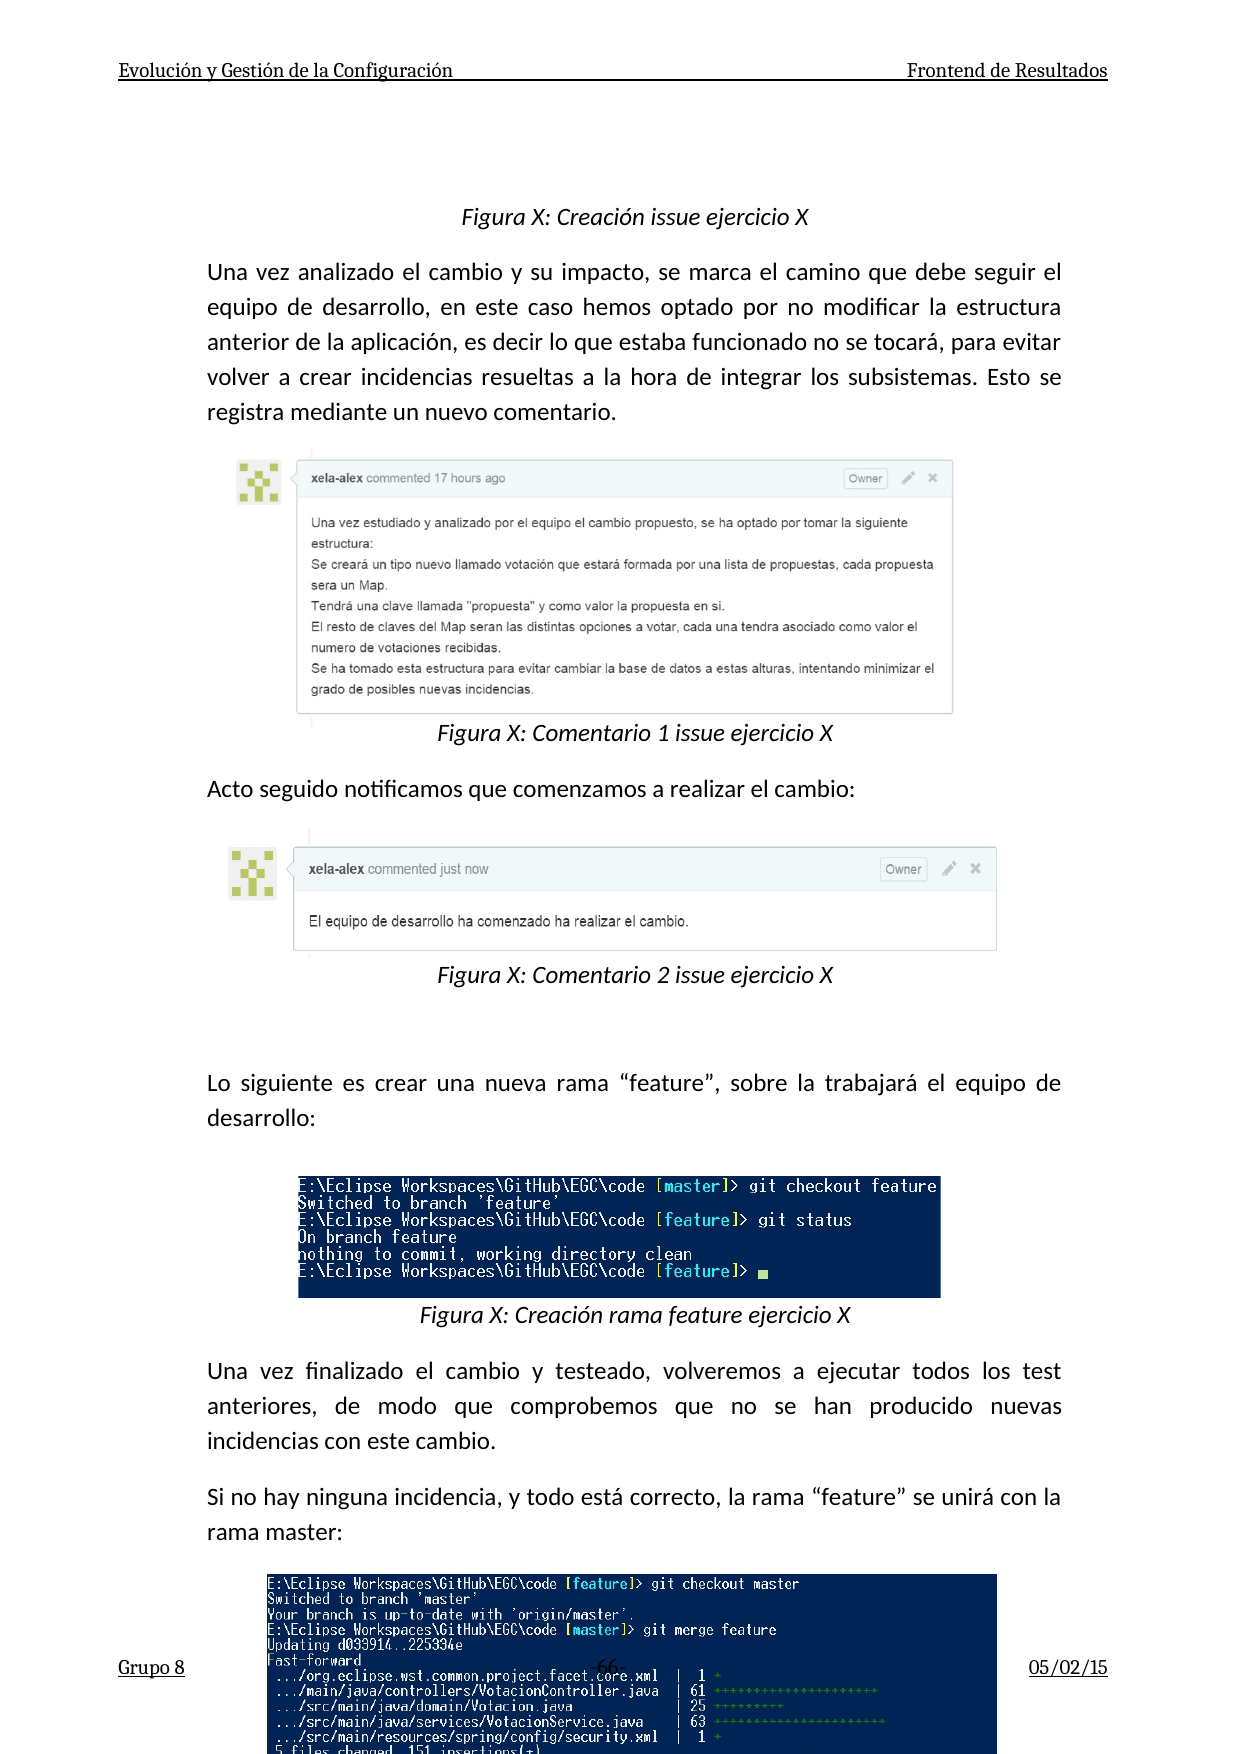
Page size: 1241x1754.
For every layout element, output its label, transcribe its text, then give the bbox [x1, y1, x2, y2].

picture [267, 1574, 997, 1754]
text Si no hay ninguna incidencia, y todo está correcto, la rama “feature” se unirá con la rama master: [207, 1481, 1063, 1547]
text Una vez finalizado el cambio y testeado, volveremos a ejecutar todos los test anteriores, de modo que comprobemos que no se han producido nuevas incidencias con este cambio. [207, 1355, 1063, 1456]
text Figura X: Comentario 1 issue ejercicio X [207, 717, 1063, 748]
picture [220, 449, 964, 717]
text Figura X: Creación issue ejercicio X [207, 201, 1063, 231]
picture [209, 829, 1030, 957]
text Acto seguido notificamos que comenzamos a realizar el cambio: [207, 773, 1063, 804]
text Lo siguiente es crear una nueva rama “feature”, sobre la trabajará el equipo de desarrollo: [207, 1068, 1063, 1133]
text Figura X: Creación rama feature ejercicio X [207, 1299, 1063, 1330]
text Una vez analizado el cambio y su impacto, se marca el camino que debe seguir el equipo de desarrollo, en este caso hemos optado por no modificar la estructura anterior de la aplicación, es decir lo que estaba funcionado no se tocará, para evitar volver a crear incidencias resueltas a la hora de integrar los subsistemas. Esto se registra mediante un nuevo comentario. [207, 256, 1063, 427]
text Figura X: Comentario 2 issue ejercicio X [207, 959, 1063, 989]
picture [298, 1176, 941, 1298]
